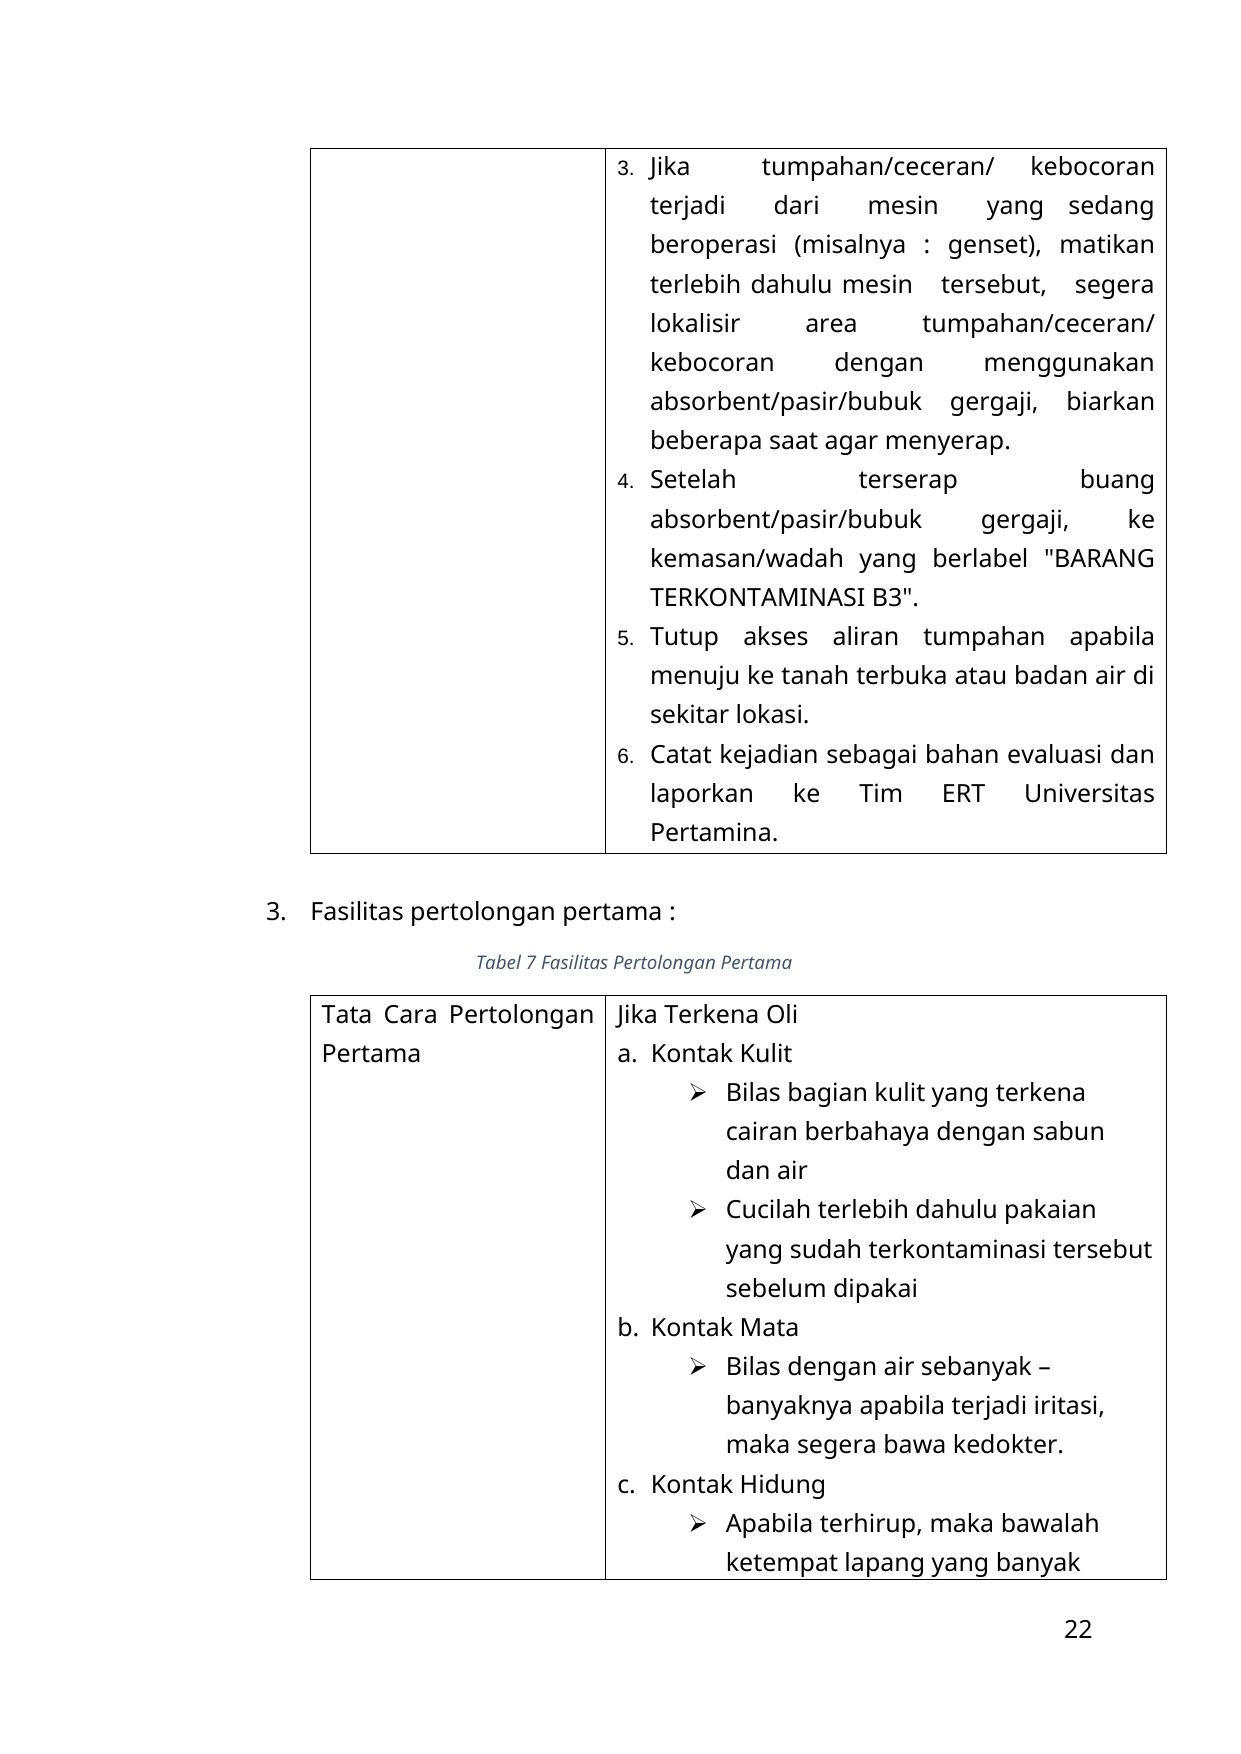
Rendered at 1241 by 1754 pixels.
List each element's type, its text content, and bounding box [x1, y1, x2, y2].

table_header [311, 996, 605, 1579]
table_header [606, 996, 1166, 1579]
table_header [311, 149, 605, 853]
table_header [606, 149, 1166, 853]
list Fasilitas pertolongan pertama : [266, 893, 1092, 927]
